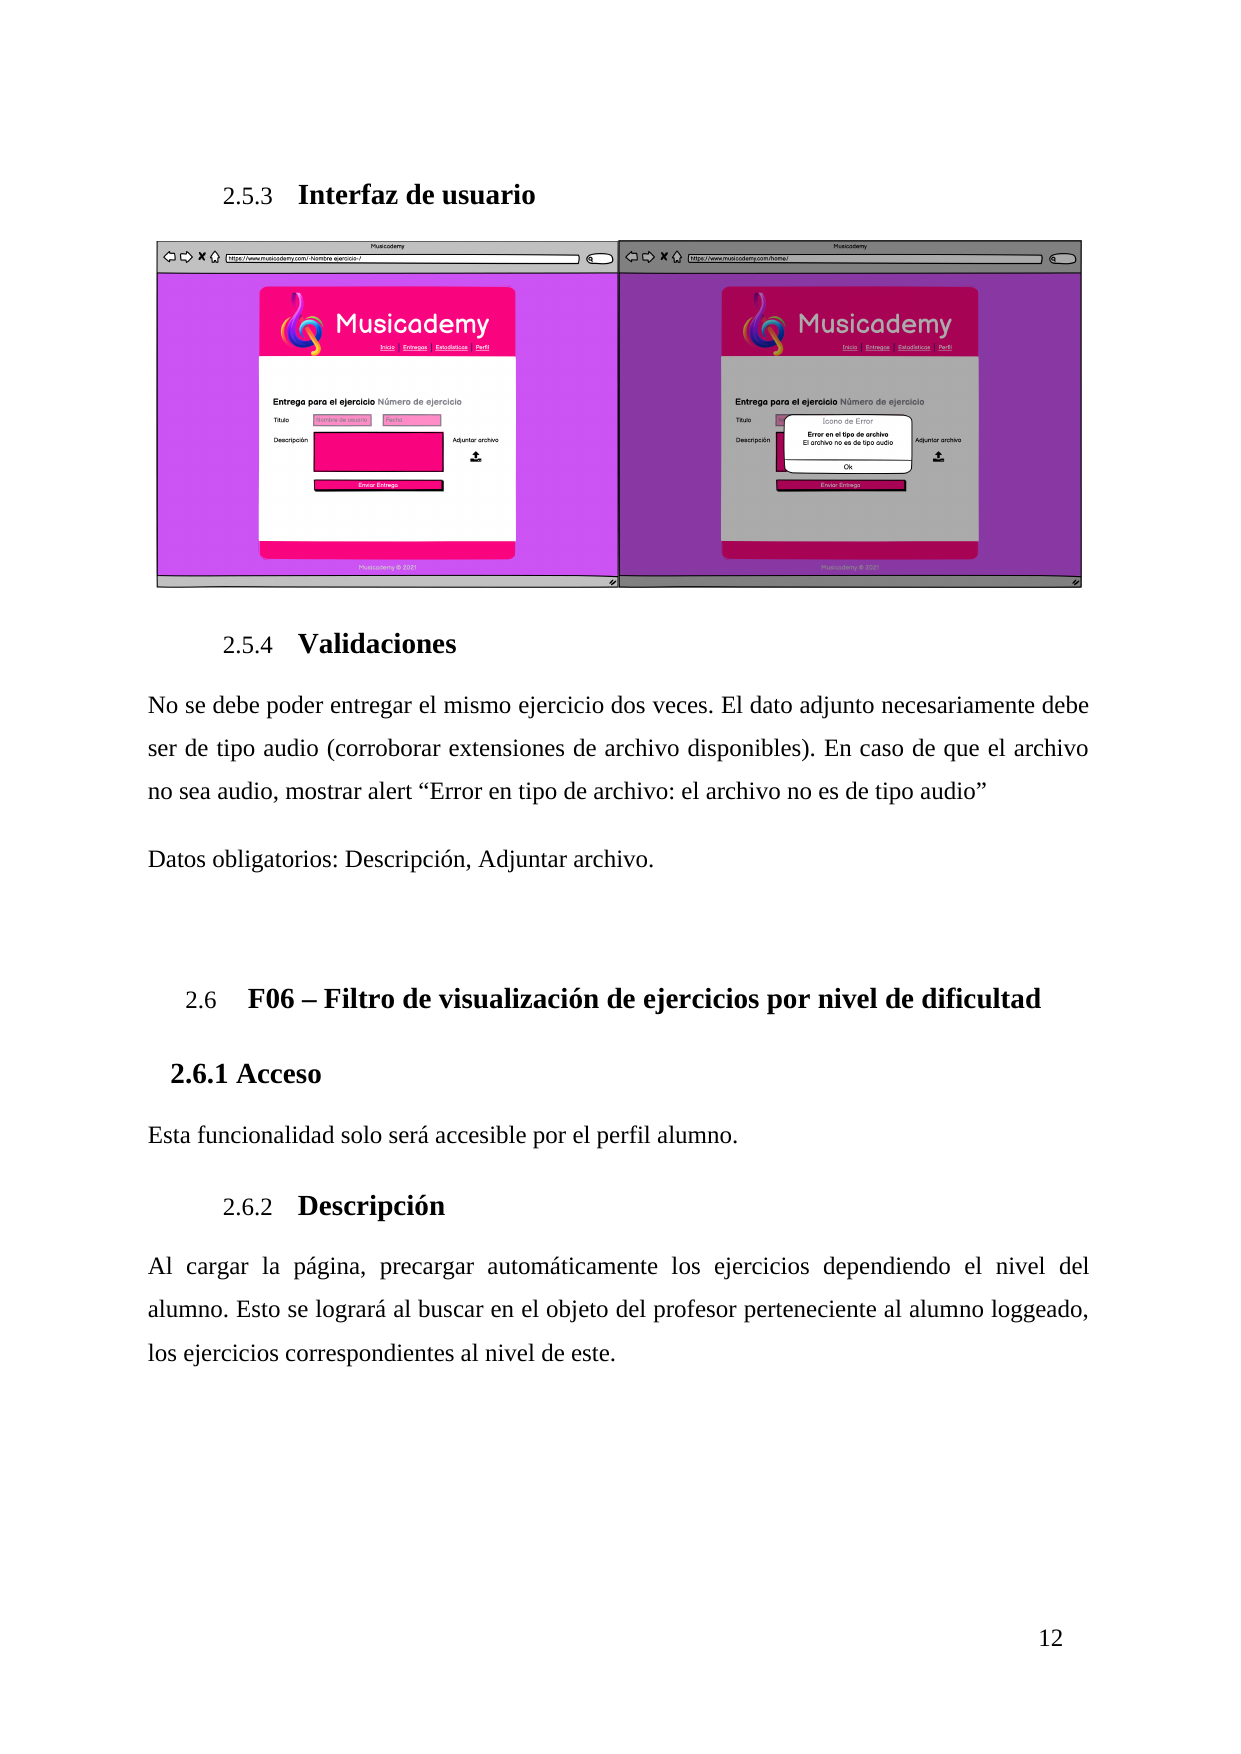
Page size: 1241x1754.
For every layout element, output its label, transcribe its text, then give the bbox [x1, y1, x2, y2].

list Interfaz de usuario [223, 177, 1091, 211]
text Al cargar la página, precargar automáticamente los ejercicios dependiendo el nivel del alumno. Esto se logrará al buscar en el objeto del profesor perteneciente al alumno loggeado, los ejercicios correspondientes al nivel de este. [148, 1251, 1091, 1366]
list Validaciones [223, 627, 1091, 660]
text Datos obligatorios: Descripción, Adjuntar archivo. [148, 844, 1091, 873]
text Esta funcionalidad solo será accesible por el perfil alumno. [148, 1120, 1091, 1148]
picture [156, 240, 1082, 588]
list Descripción [223, 1188, 1091, 1221]
text No se debe poder entregar el mismo ejercicio dos veces. El dato adjunto necesariamente debe ser de tipo audio (corroborar extensiones de archivo disponibles). En caso de que el archivo no sea audio, mostrar alert “Error en tipo de archivo: el archivo no es de tipo audio” [148, 690, 1091, 805]
text 2.6.1 Acceso [170, 1056, 1091, 1090]
list F06 – Filtro de visualización de ejercicios por nivel de dificultad [185, 981, 1091, 1014]
